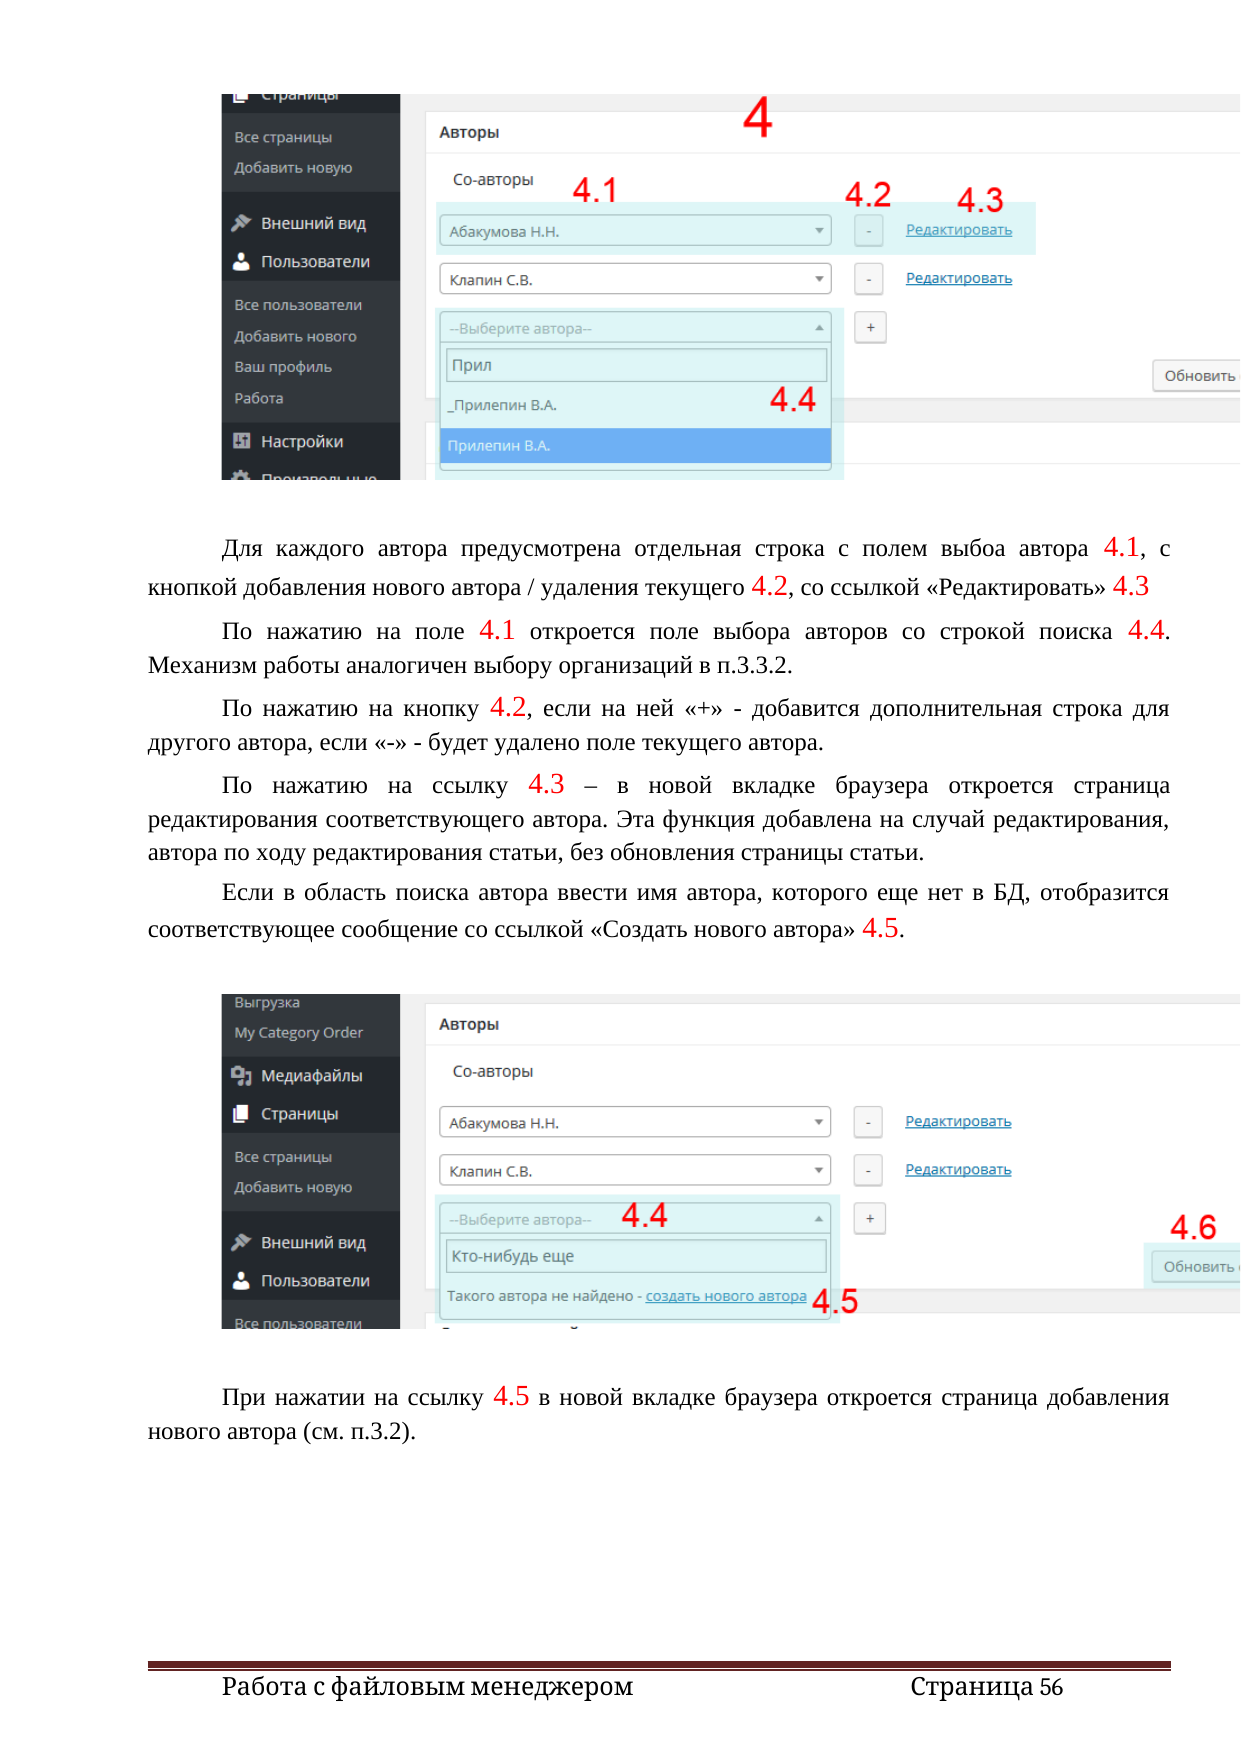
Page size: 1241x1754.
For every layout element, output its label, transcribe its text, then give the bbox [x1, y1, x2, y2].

text По нажатию на поле 4.1 откроется поле выбора авторов со строкой поиска 4.4. Механизм работы аналогичен выбору организаций в п.3.3.2. [148, 612, 1171, 679]
text Для каждого автора предусмотрена отдельная строка с полем выбоа автора 4.1, с кнопкой добавления нового автора / удаления текущего 4.2, со ссылкой «Редактировать» 4.3 [148, 529, 1171, 601]
text По нажатию на ссылку 4.3 – в новой вкладке браузера откроется страница редактирования соответствующего автора. Эта функция добавлена на случай редактирования, автора по ходу редактирования статьи, без обновления страницы статьи. [148, 767, 1171, 866]
text При нажатии на ссылку 4.5 в новой вкладке браузера откроется страница добавления нового автора (см. п.3.2). [148, 1378, 1171, 1445]
text Если в область поиска автора ввести имя автора, которого еще нет в БД, отобразится соответствующее сообщение со ссылкой «Создать нового автора» 4.5. [148, 877, 1171, 944]
picture [221, 94, 1241, 480]
picture [221, 994, 1241, 1329]
text По нажатию на кнопку 4.2, если на ней «+» - добавится дополнительная строка для другого автора, если «-» - будет удалено поле текущего автора. [148, 689, 1171, 756]
